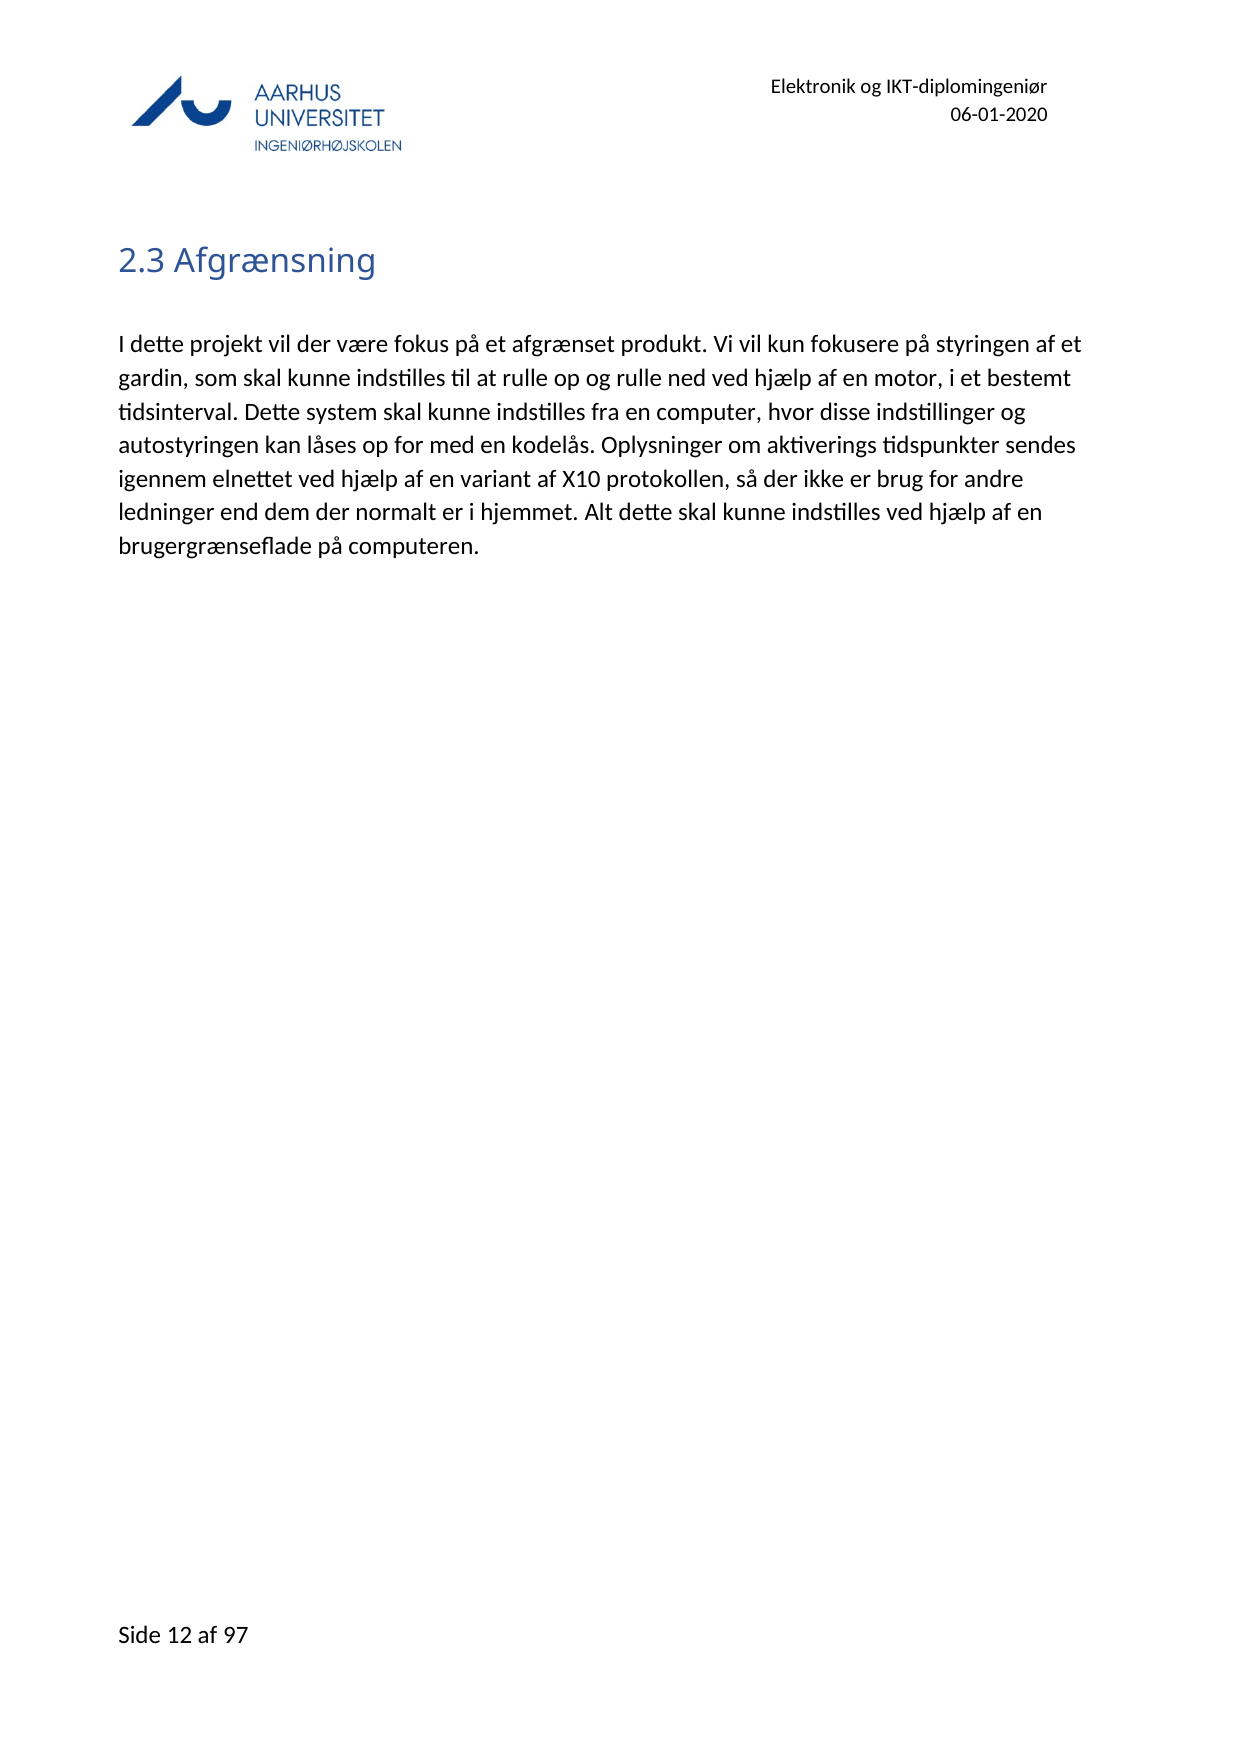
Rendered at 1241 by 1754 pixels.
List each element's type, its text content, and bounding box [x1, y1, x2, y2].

subtitle 2.3 Afgrænsning [118, 237, 1122, 283]
picture [129, 73, 432, 156]
text I dette projekt vil der være fokus på et afgrænset produkt. Vi vil kun fokusere på styringen af et gardin, som skal kunne indstilles til at rulle op og rulle ned ved hjælp af en motor, i et bestemt tidsinterval. Dette system skal kunne indstilles fra en computer, hvor disse indstillinger og autostyringen kan låses op for med en kodelås. Oplysninger om aktiverings tidspunkter sendes igennem elnettet ved hjælp af en variant af X10 protokollen, så der ikke er brug for andre ledninger end dem der normalt er i hjemmet. Alt dette skal kunne indstilles ved hjælp af en brugergrænseflade på computeren. [118, 329, 1122, 560]
